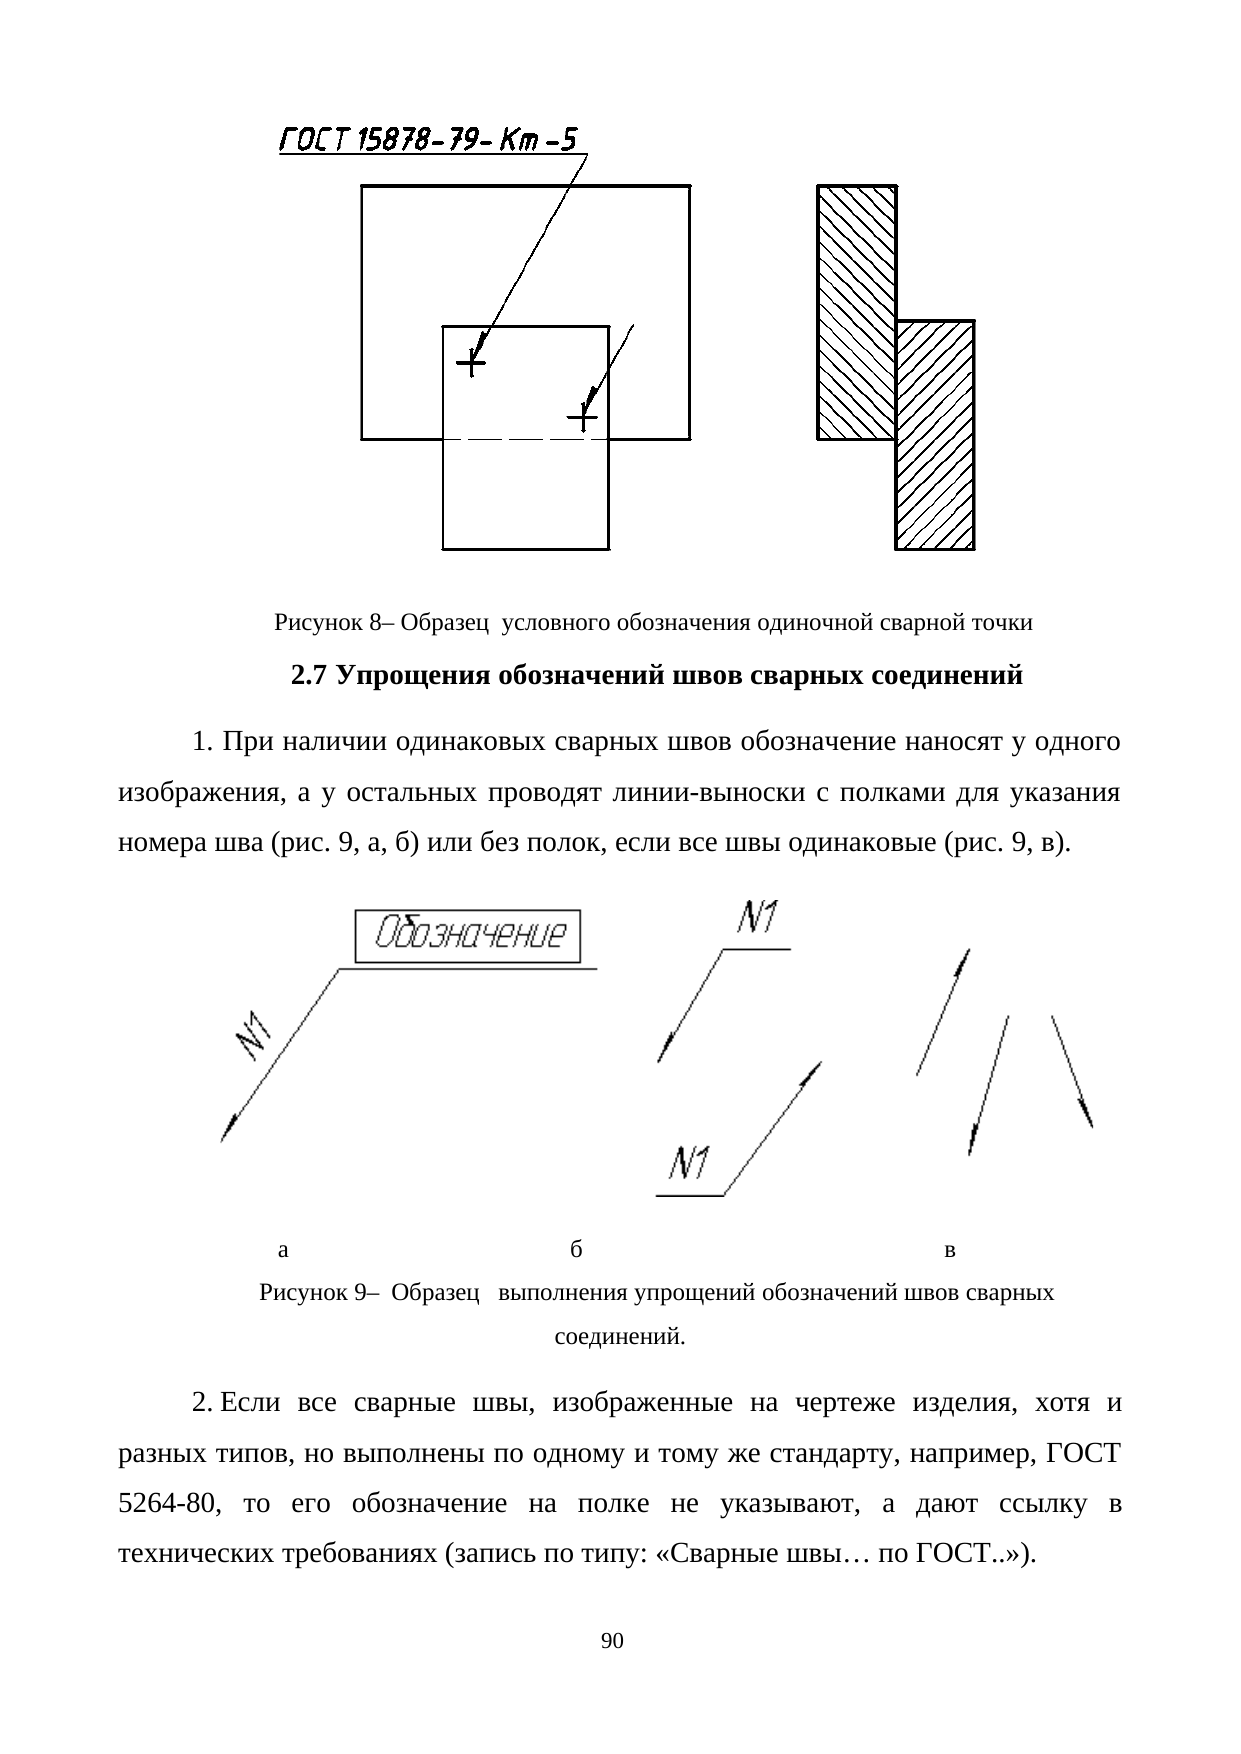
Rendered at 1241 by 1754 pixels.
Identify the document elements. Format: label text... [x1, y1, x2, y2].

text соединений. [99, 1321, 1141, 1349]
list При наличии одинаковых сварных швов обозначение наносят у одного изображения, а у остальных проводят линии-выноски с полками для указания номера шва (рис. 9, а, б) или без полок, если все швы одинаковые (рис. 9, в). [118, 723, 1122, 858]
picture [279, 127, 976, 551]
text а б в [278, 1234, 1215, 1263]
text Рисунок 8– Образец условного обозначения одиночной сварной точки [274, 607, 1215, 636]
subtitle Упрощения обозначений швов сварных соединений [291, 657, 1215, 690]
text Рисунок 9– Образец выполнения упрощений обозначений швов сварных [99, 1277, 1214, 1306]
picture [220, 900, 1094, 1197]
list Если все сварные швы, изображенные на чертеже изделия, хотя и разных типов, но выполнены по одному и тому же стандарту, например, ГОСТ 5264-80, то его обозначение на полке не указывают, а дают ссылку в технических требованиях (запись по типу: «Сварные швы… по ГОСТ..»). [118, 1384, 1122, 1569]
